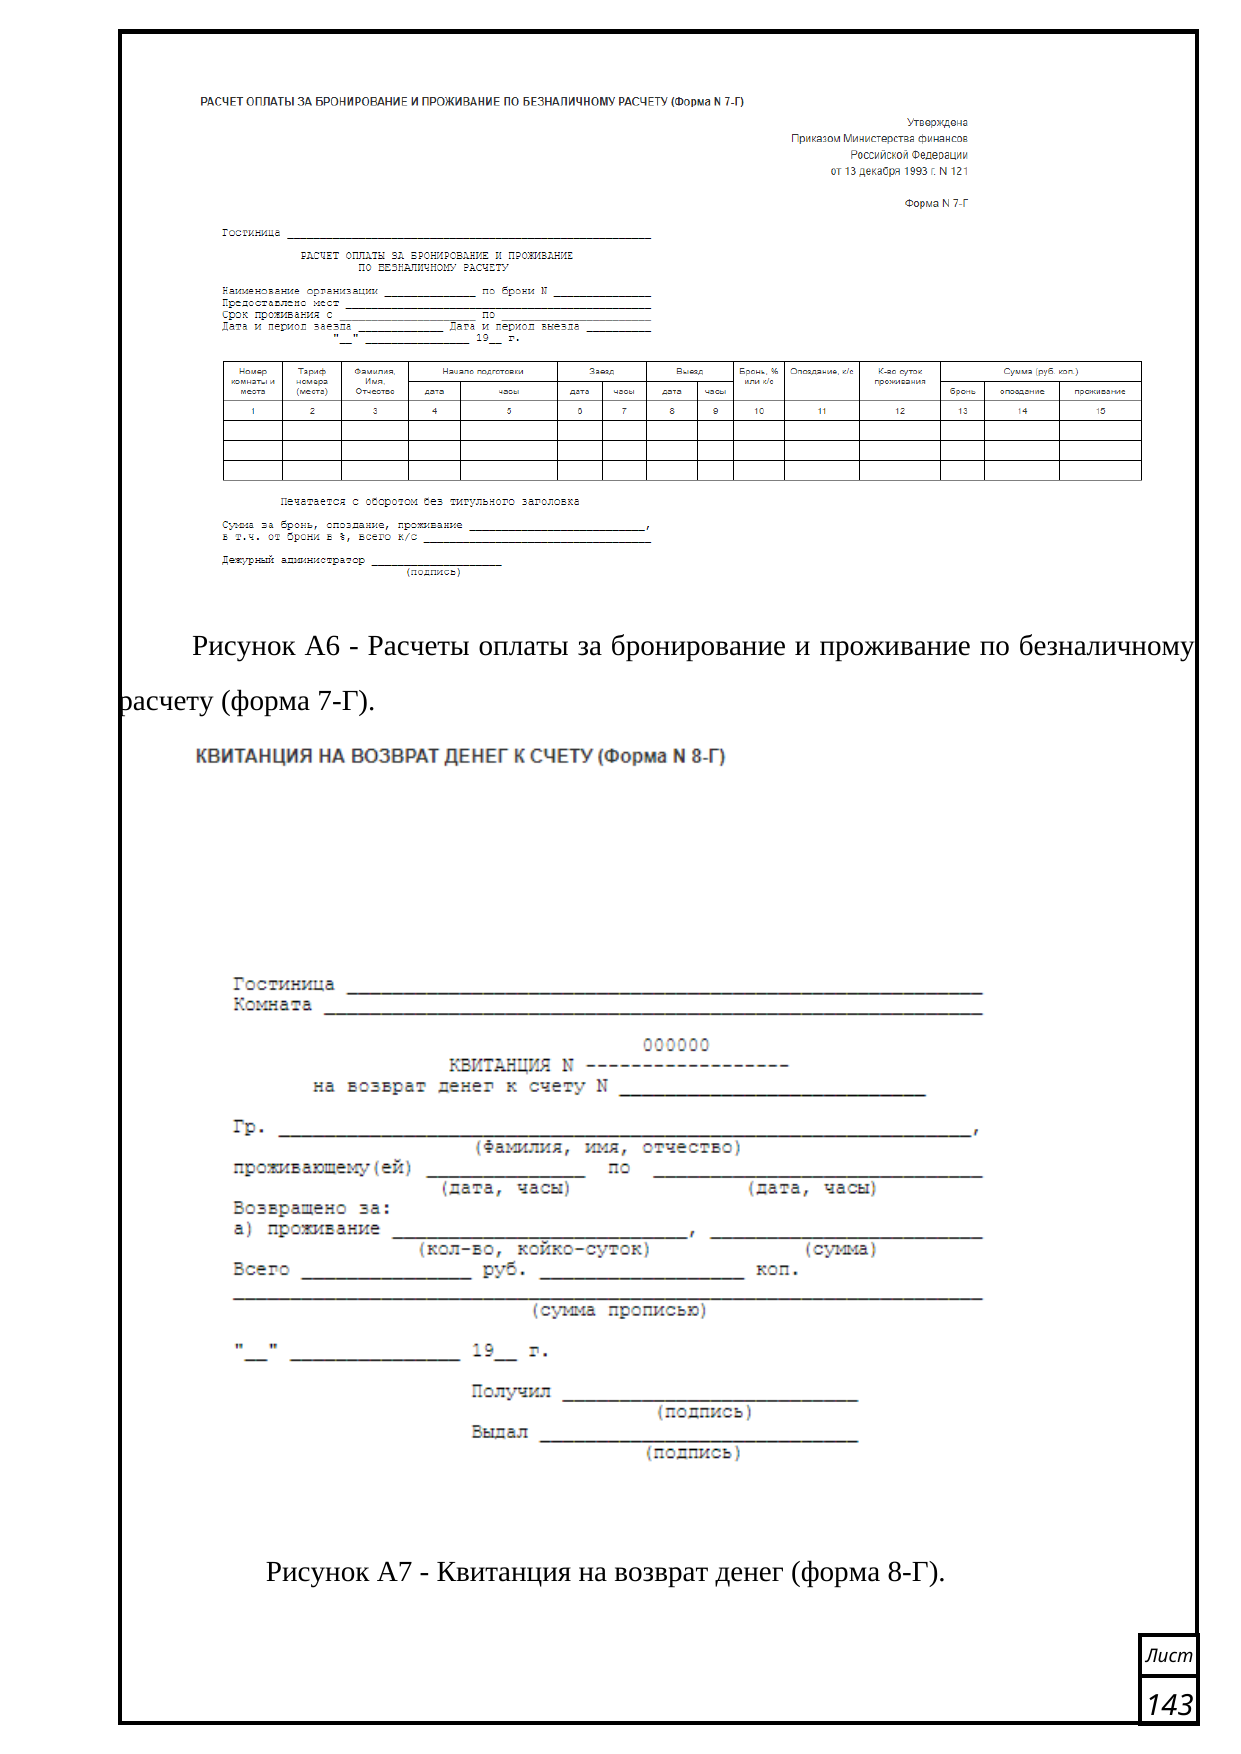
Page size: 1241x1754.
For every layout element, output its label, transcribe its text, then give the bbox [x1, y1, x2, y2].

text Рисунок А6 - Расчеты оплаты за бронирование и проживание по безналичному расчету (форма 7-Г). [118, 628, 1196, 716]
text Рисунок А7 - Квитанция на возврат денег (форма 8-Г). [192, 1554, 1196, 1587]
picture [191, 738, 1058, 1532]
picture [192, 88, 1169, 606]
